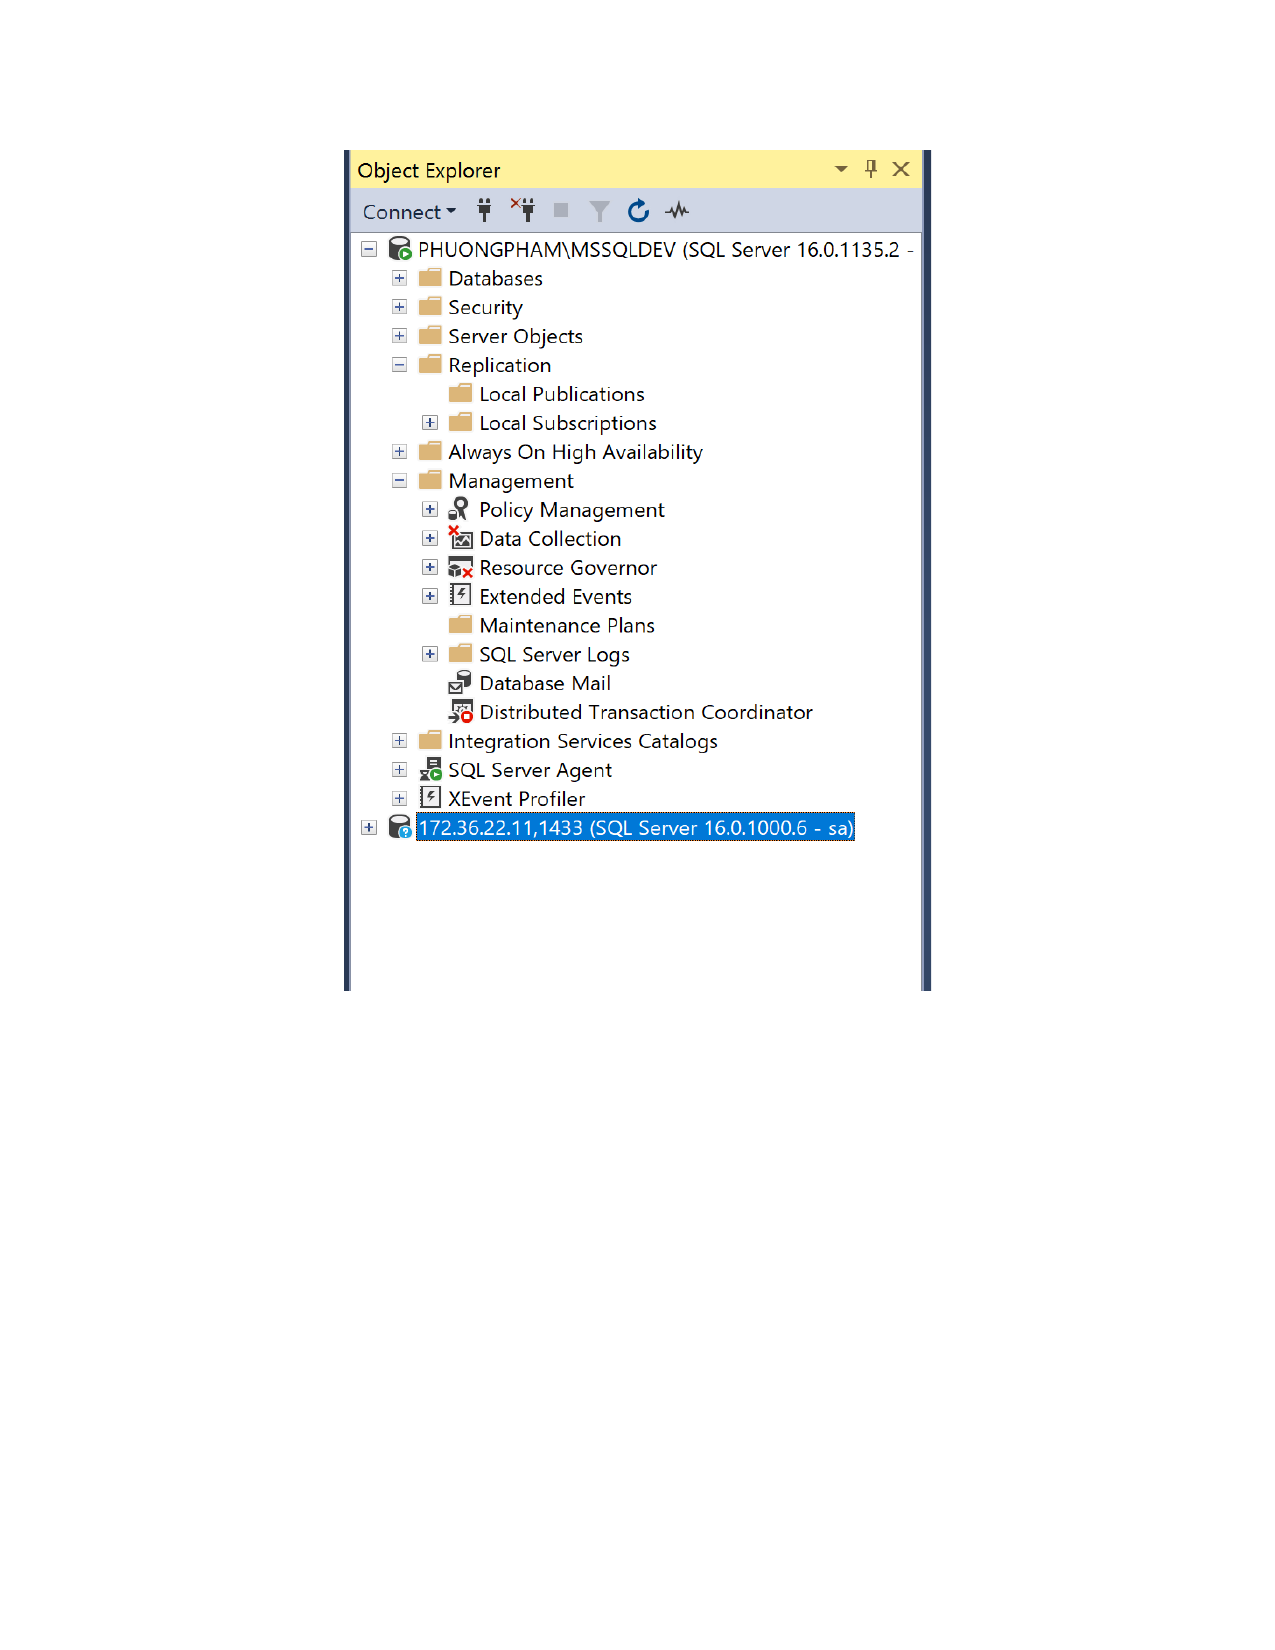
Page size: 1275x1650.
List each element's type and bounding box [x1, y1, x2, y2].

picture [344, 150, 932, 991]
